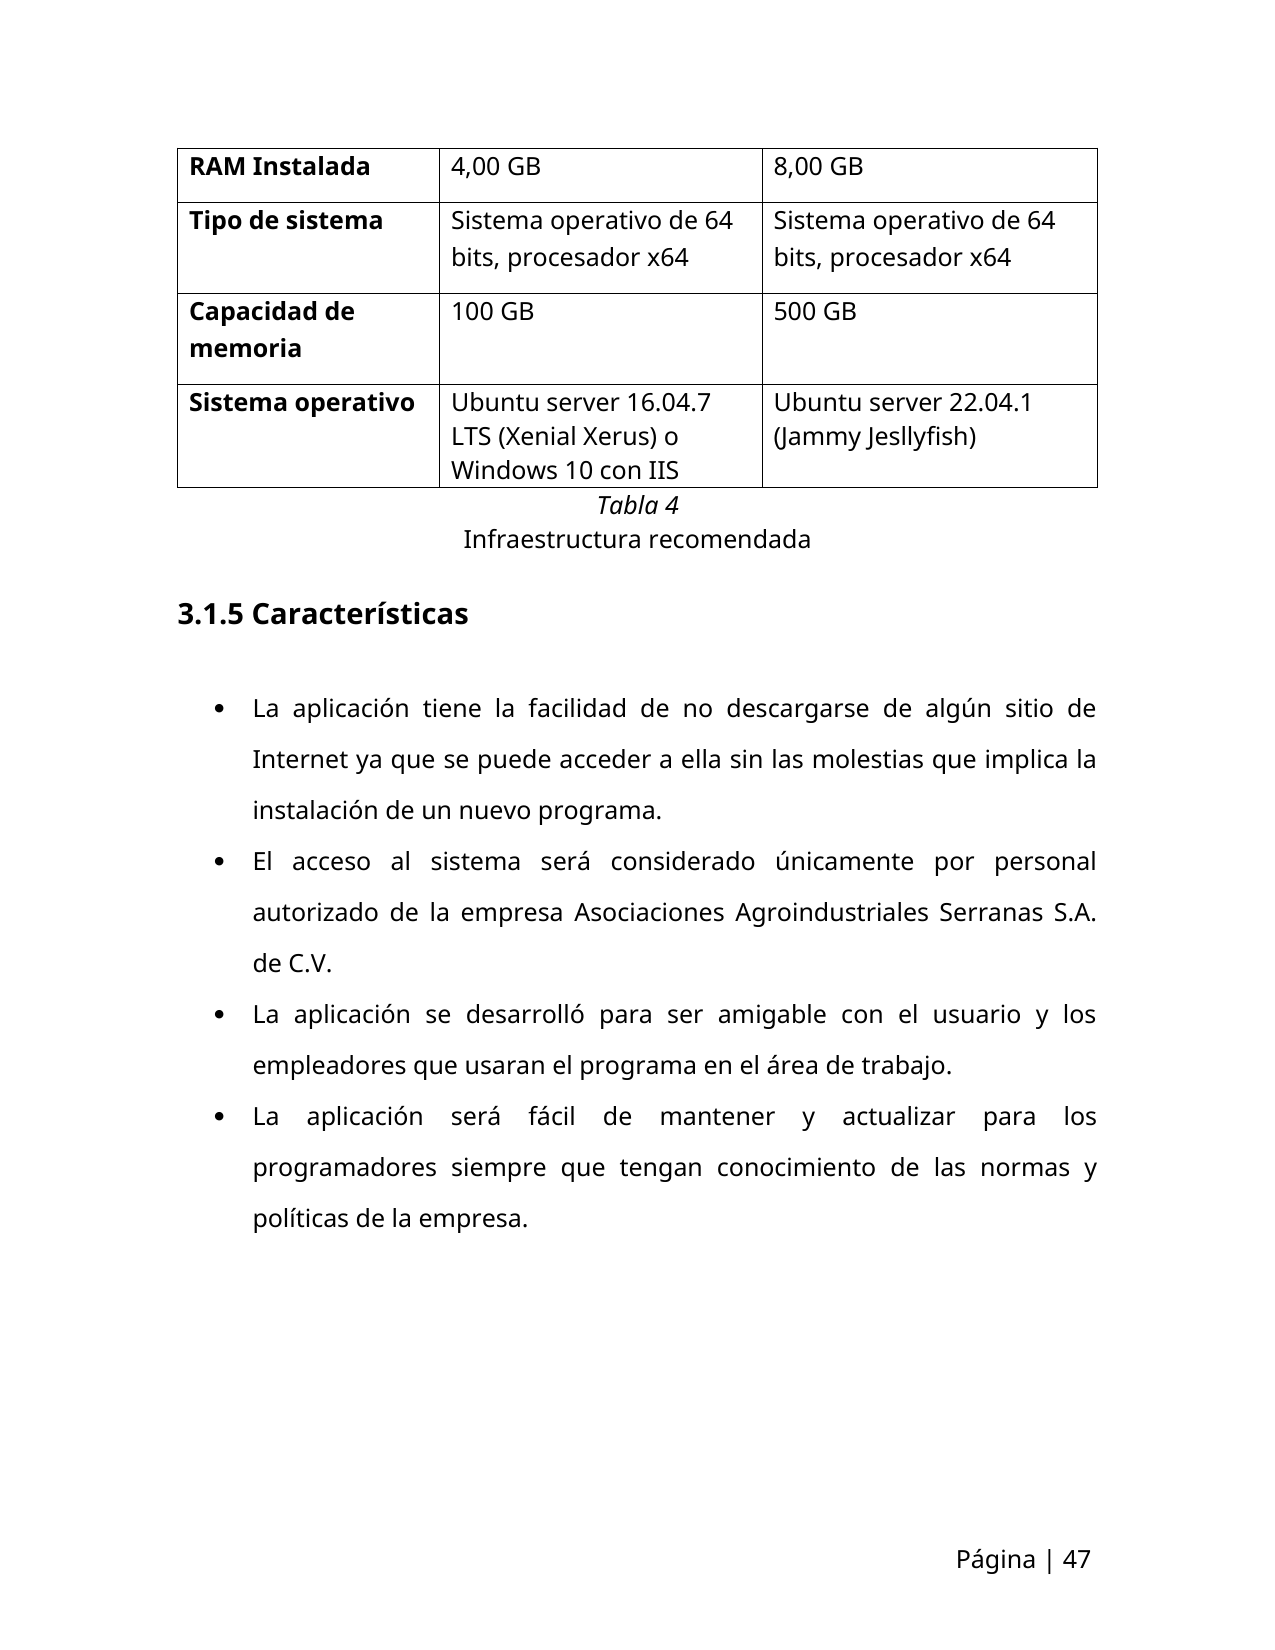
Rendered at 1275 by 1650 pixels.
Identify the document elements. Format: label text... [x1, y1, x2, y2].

table_cell Sistema operativo [178, 385, 439, 487]
table_cell Ubuntu server 22.04.1 (Jammy Jesllyfish) [763, 385, 1097, 487]
list La aplicación se desarrolló para ser amigable con el usuario y los empleadores que usaran el programa en el área de trabajo. [215, 997, 1098, 1082]
list El acceso al sistema será considerado únicamente por personal autorizado de la empresa Asociaciones Agroindustriales Serranas S.A. de C.V. [215, 843, 1098, 979]
table_cell Capacidad de memoria [178, 294, 439, 383]
text Tabla 4 Infraestructura recomendada [177, 488, 1098, 556]
list La aplicación será fácil de mantener y actualizar para los programadores siempre que tengan conocimiento de las normas y políticas de la empresa. [215, 1099, 1098, 1235]
table_cell 100 GB [440, 294, 762, 383]
table_cell Sistema operativo de 64 bits, procesador x64 [763, 203, 1097, 293]
table_cell Ubuntu server 16.04.7 LTS (Xenial Xerus) o Windows 10 con IIS [440, 385, 762, 487]
table_cell Sistema operativo de 64 bits, procesador x64 [440, 203, 762, 293]
table_cell 8,00 GB [763, 149, 1097, 202]
table_cell Tipo de sistema [178, 203, 439, 293]
table_cell 4,00 GB [440, 149, 762, 202]
subtitle 3.1.5 Características [177, 593, 1098, 633]
table_cell 500 GB [763, 294, 1097, 383]
table_cell RAM Instalada [178, 149, 439, 202]
list La aplicación tiene la facilidad de no descargarse de algún sitio de Internet ya que se puede acceder a ella sin las molestias que implica la instalación de un nuevo programa. [215, 690, 1098, 826]
